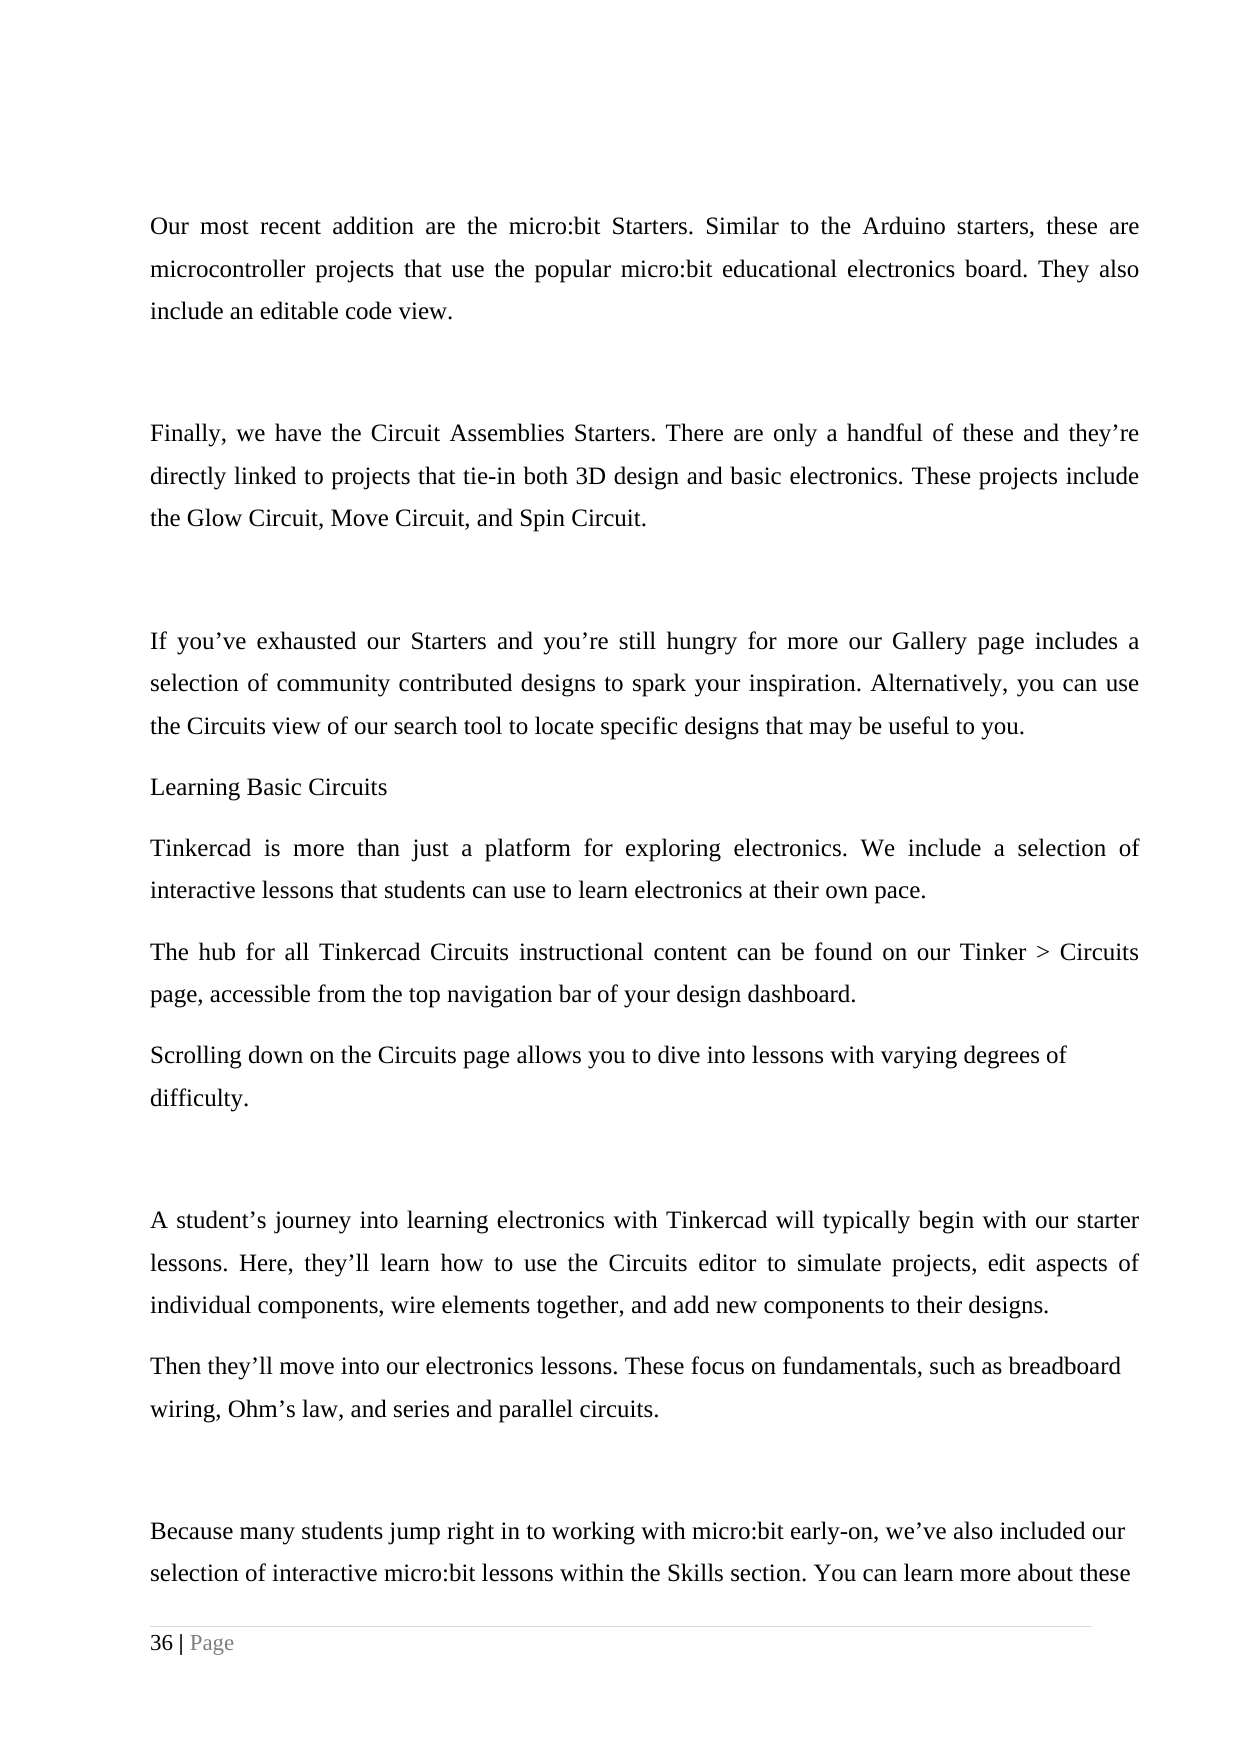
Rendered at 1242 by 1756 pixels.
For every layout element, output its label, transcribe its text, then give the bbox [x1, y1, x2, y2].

text Our most recent addition are the micro:bit Starters. Similar to the Arduino starters, these are microcontroller projects that use the popular micro:bit educational electronics board. They also include an editable code view. [150, 211, 1141, 325]
text The hub for all Tinkercad Circuits instructional content can be found on our Tinker > Circuits page, accessible from the top navigation bar of your design dashboard. [150, 937, 1141, 1008]
text Scrolling down on the Circuits page allows you to dive into lessons with varying degrees of difficulty. [150, 1040, 1141, 1112]
text Then they’ll move into our electronics lessons. These focus on fundamentals, such as breadboard wiring, Ohm’s law, and series and parallel circuits. [150, 1351, 1141, 1422]
text If you’ve exhausted our Starters and you’re still hungry for more our Gallery page includes a selection of community contributed designs to spark your inspiration. Alternatively, you can use the Circuits view of our search tool to locate specific designs that may be useful to you. [150, 626, 1141, 739]
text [150, 1516, 1141, 1587]
text A student’s journey into learning electronics with Tinkercad will typically begin with our starter lessons. Here, they’ll learn how to use the Circuits editor to simulate projects, edit aspects of individual components, wire elements together, and add new components to their designs. [150, 1205, 1141, 1319]
text Tinkercad is more than just a platform for exploring electronics. We include a selection of interactive lessons that students can use to learn electronics at their own pace. [150, 833, 1141, 904]
text Finally, we have the Circuit Assemblies Starters. There are only a handful of these and they’re directly linked to projects that tie-in both 3D design and basic electronics. These projects include the Glow Circuit, Move Circuit, and Spin Circuit. [150, 418, 1141, 532]
text Learning Basic Circuits [150, 772, 1141, 801]
